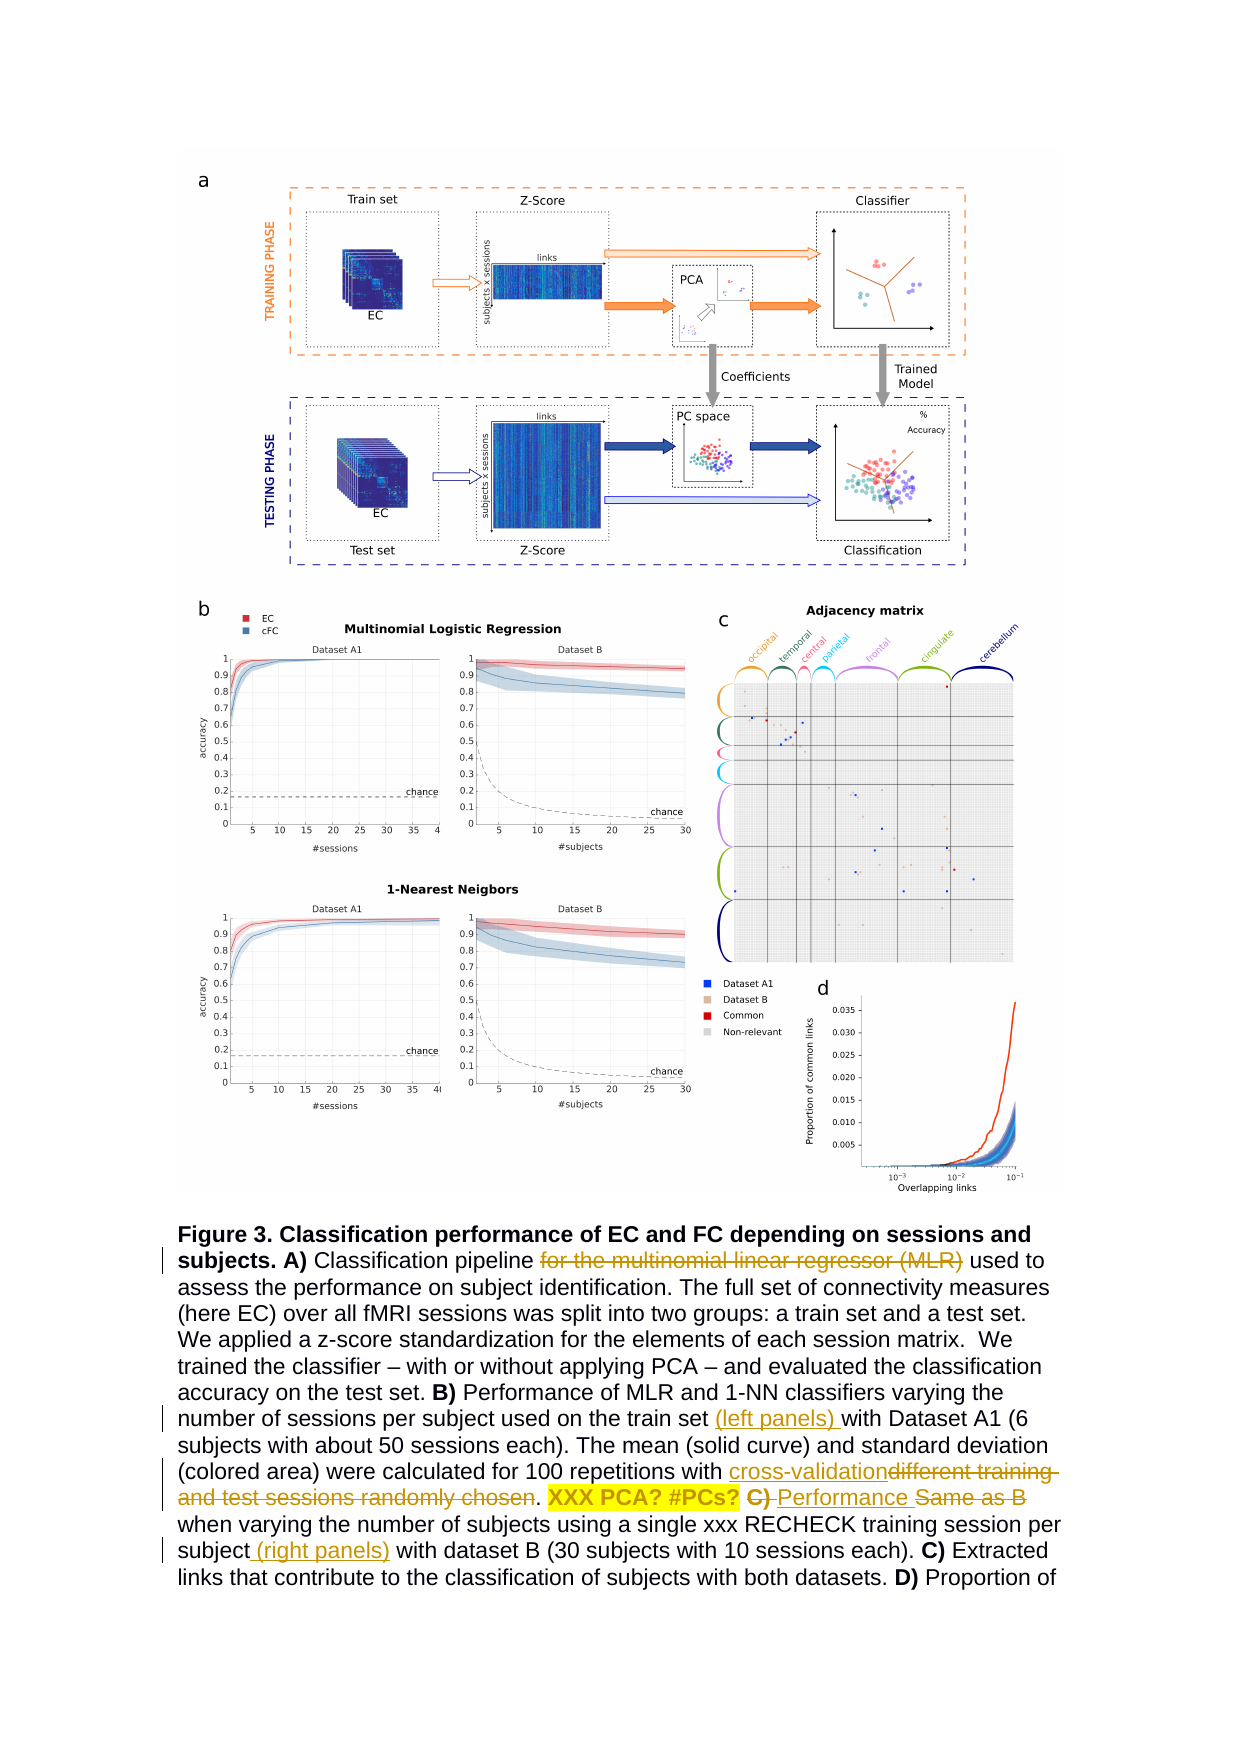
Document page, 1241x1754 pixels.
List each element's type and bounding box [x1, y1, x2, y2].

text [177, 1221, 1063, 1590]
picture [177, 147, 1063, 1195]
